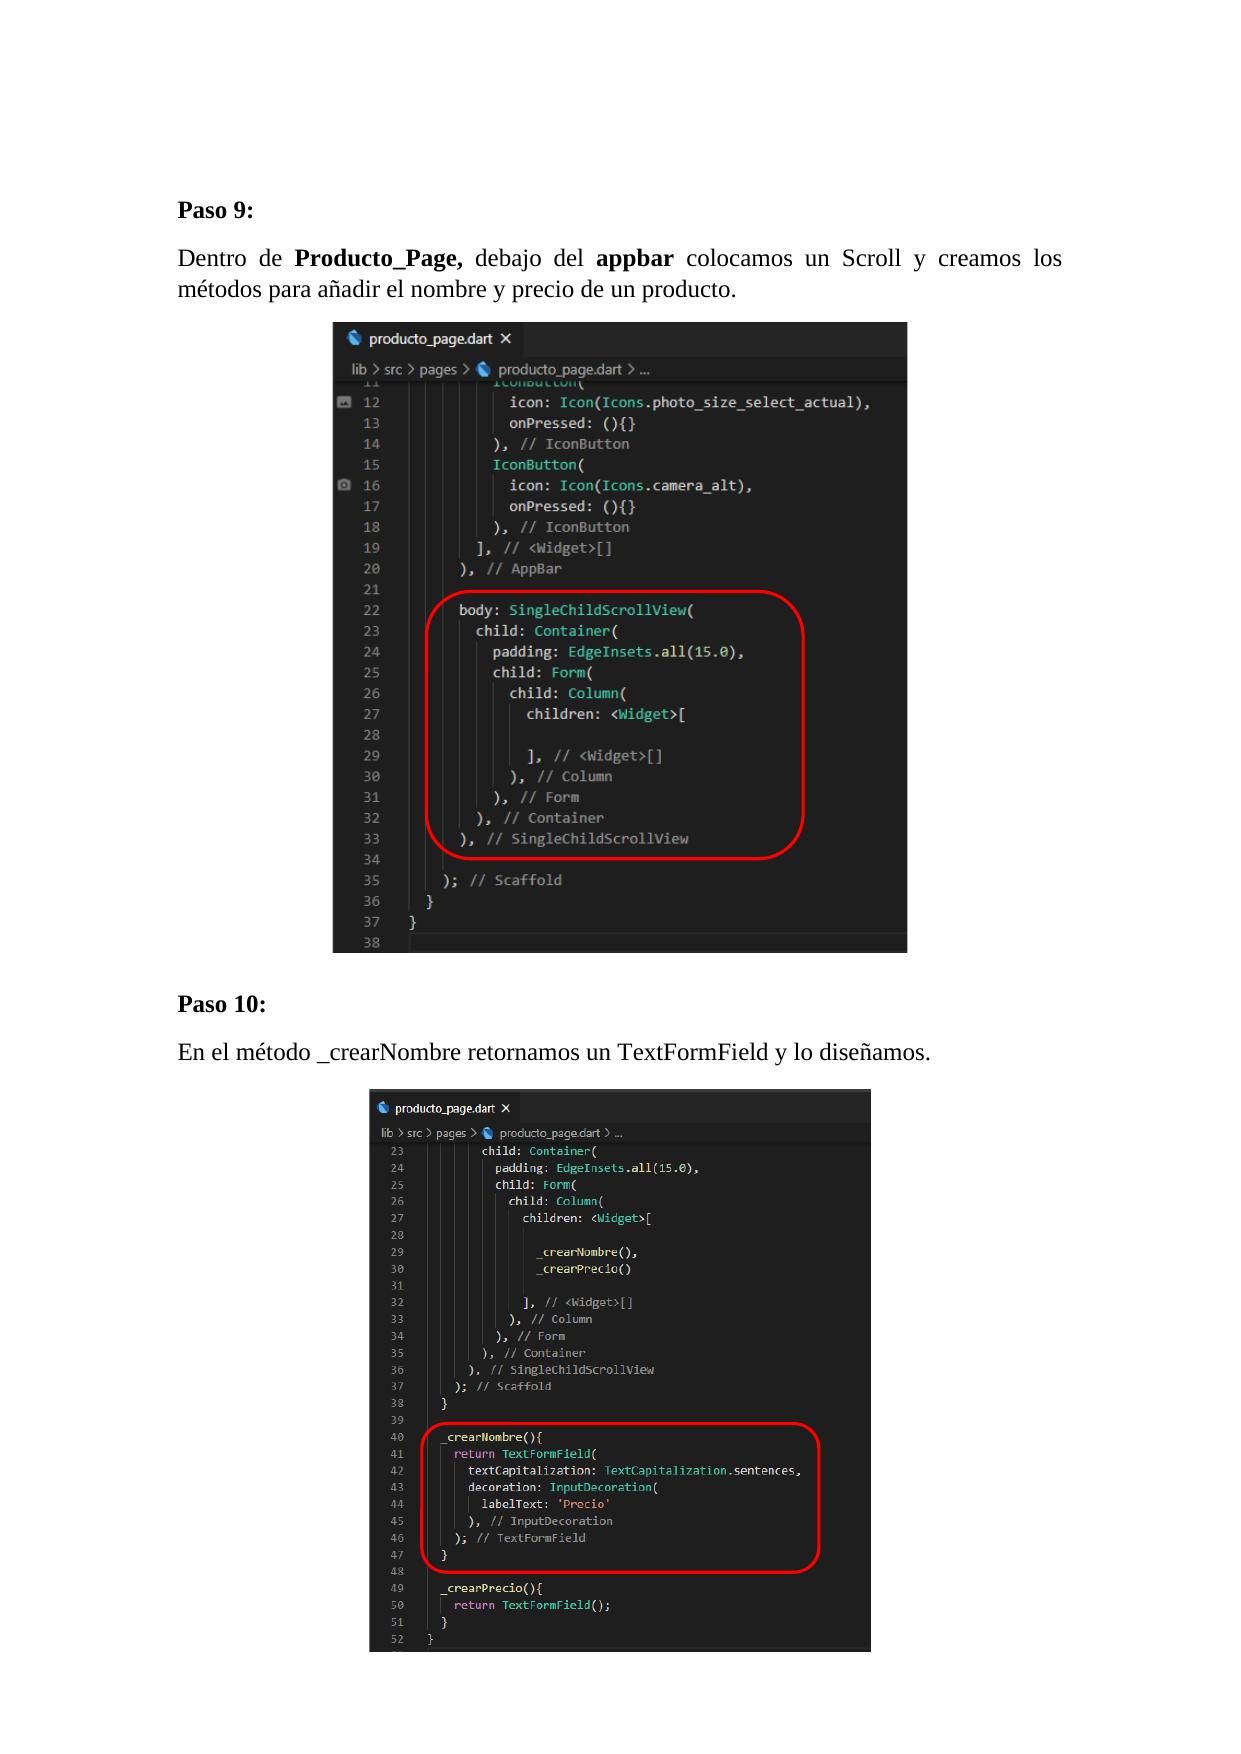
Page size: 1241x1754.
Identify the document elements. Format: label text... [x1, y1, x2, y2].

text Paso 10: [177, 989, 1063, 1018]
text Dentro de Producto_Page, debajo del appbar colocamos un Scroll y creamos los métodos para añadir el nombre y precio de un producto. [177, 243, 1063, 303]
text En el método _crearNombre retornamos un TextFormField y lo diseñamos. [177, 1037, 1063, 1065]
picture [332, 322, 908, 953]
text Paso 9: [177, 195, 1063, 224]
picture [369, 1089, 871, 1652]
